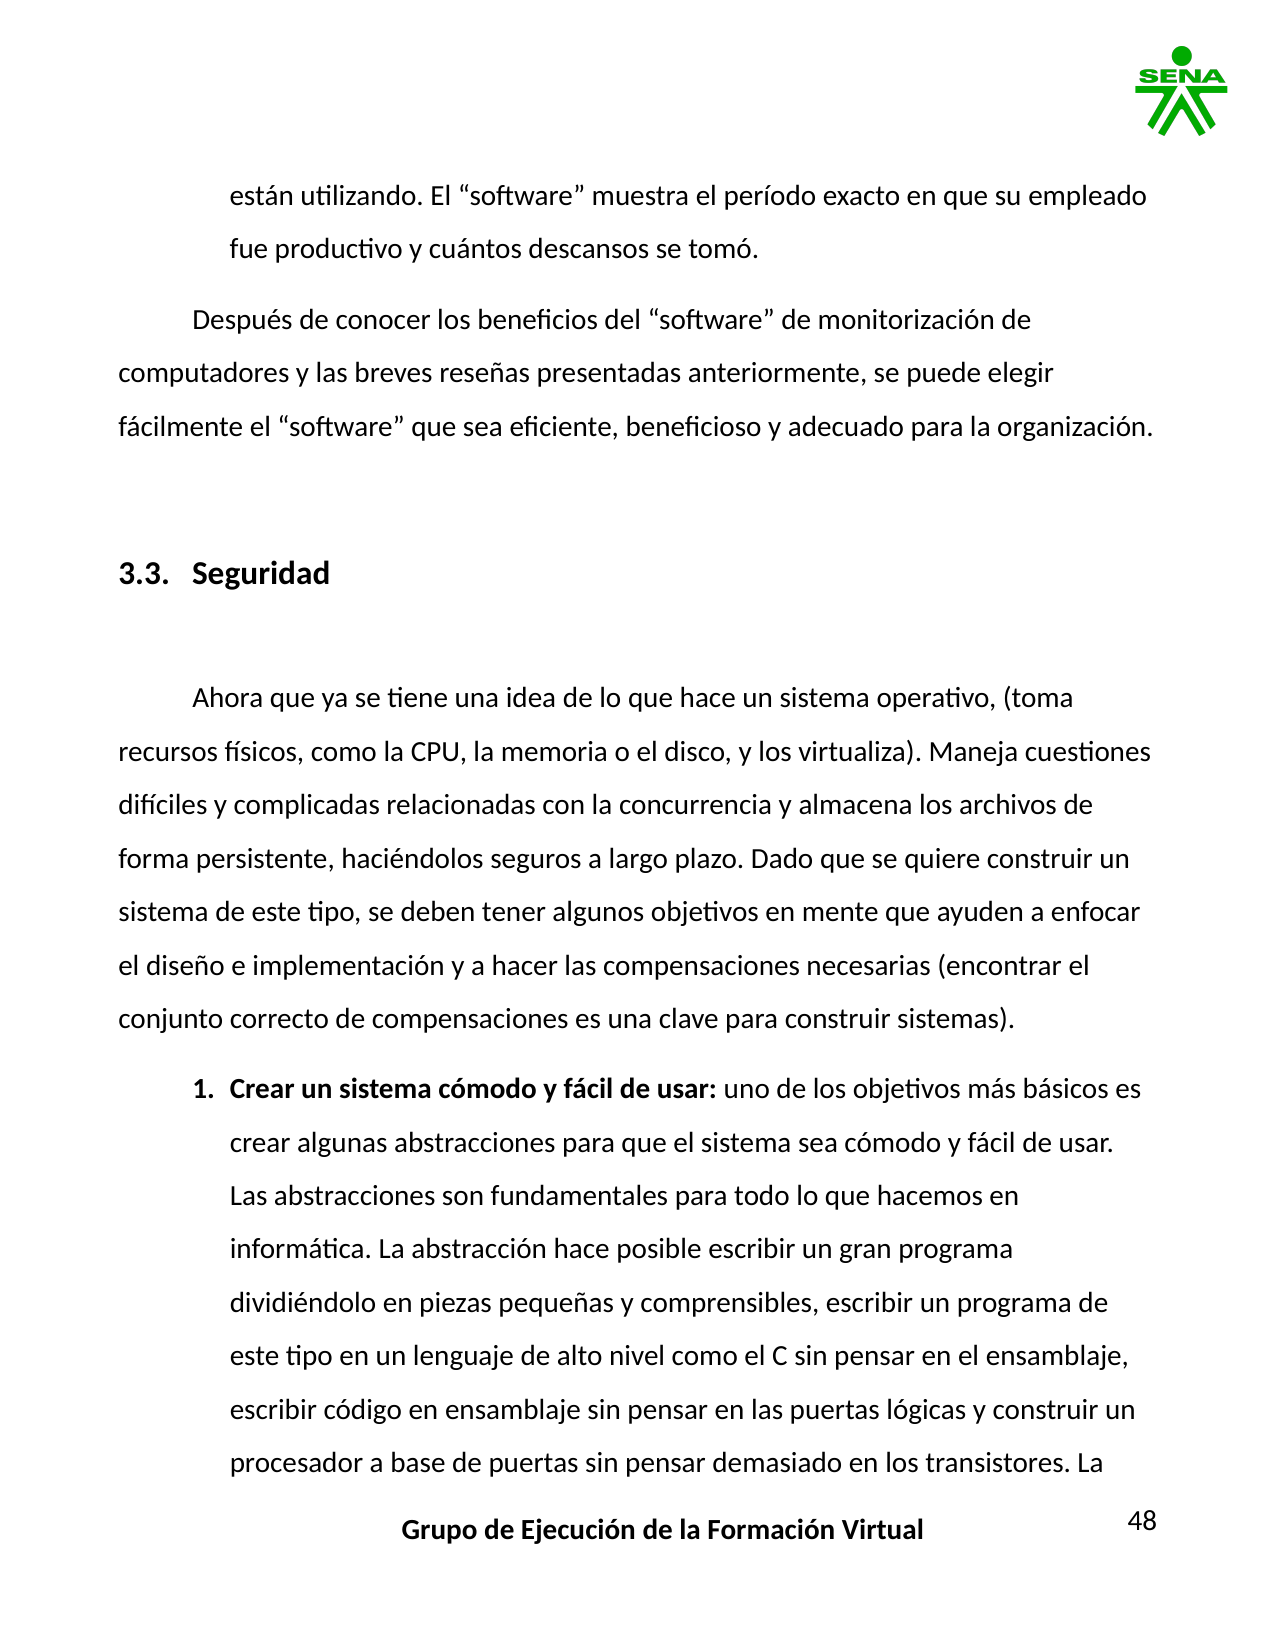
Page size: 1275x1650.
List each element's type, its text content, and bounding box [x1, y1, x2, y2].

text Después de conocer los beneficios del “software” de monitorización de computadores y las breves reseñas presentadas anteriormente, se puede elegir fácilmente el “software” que sea eficiente, beneficioso y adecuado para la organización. [118, 301, 1157, 443]
text Ahora que ya se tiene una idea de lo que hace un sistema operativo, (toma recursos físicos, como la CPU, la memoria o el disco, y los virtualiza). Maneja cuestiones difíciles y complicadas relacionadas con la concurrencia y almacena los archivos de forma persistente, haciéndolos seguros a largo plazo. Dado que se quiere construir un sistema de este tipo, se deben tener algunos objetivos en mente que ayuden a enfocar el diseño e implementación y a hacer las compensaciones necesarias (encontrar el conjunto correcto de compensaciones es una clave para construir sistemas). [118, 679, 1157, 1036]
subtitle Seguridad [118, 552, 1157, 593]
picture [1135, 46, 1228, 136]
